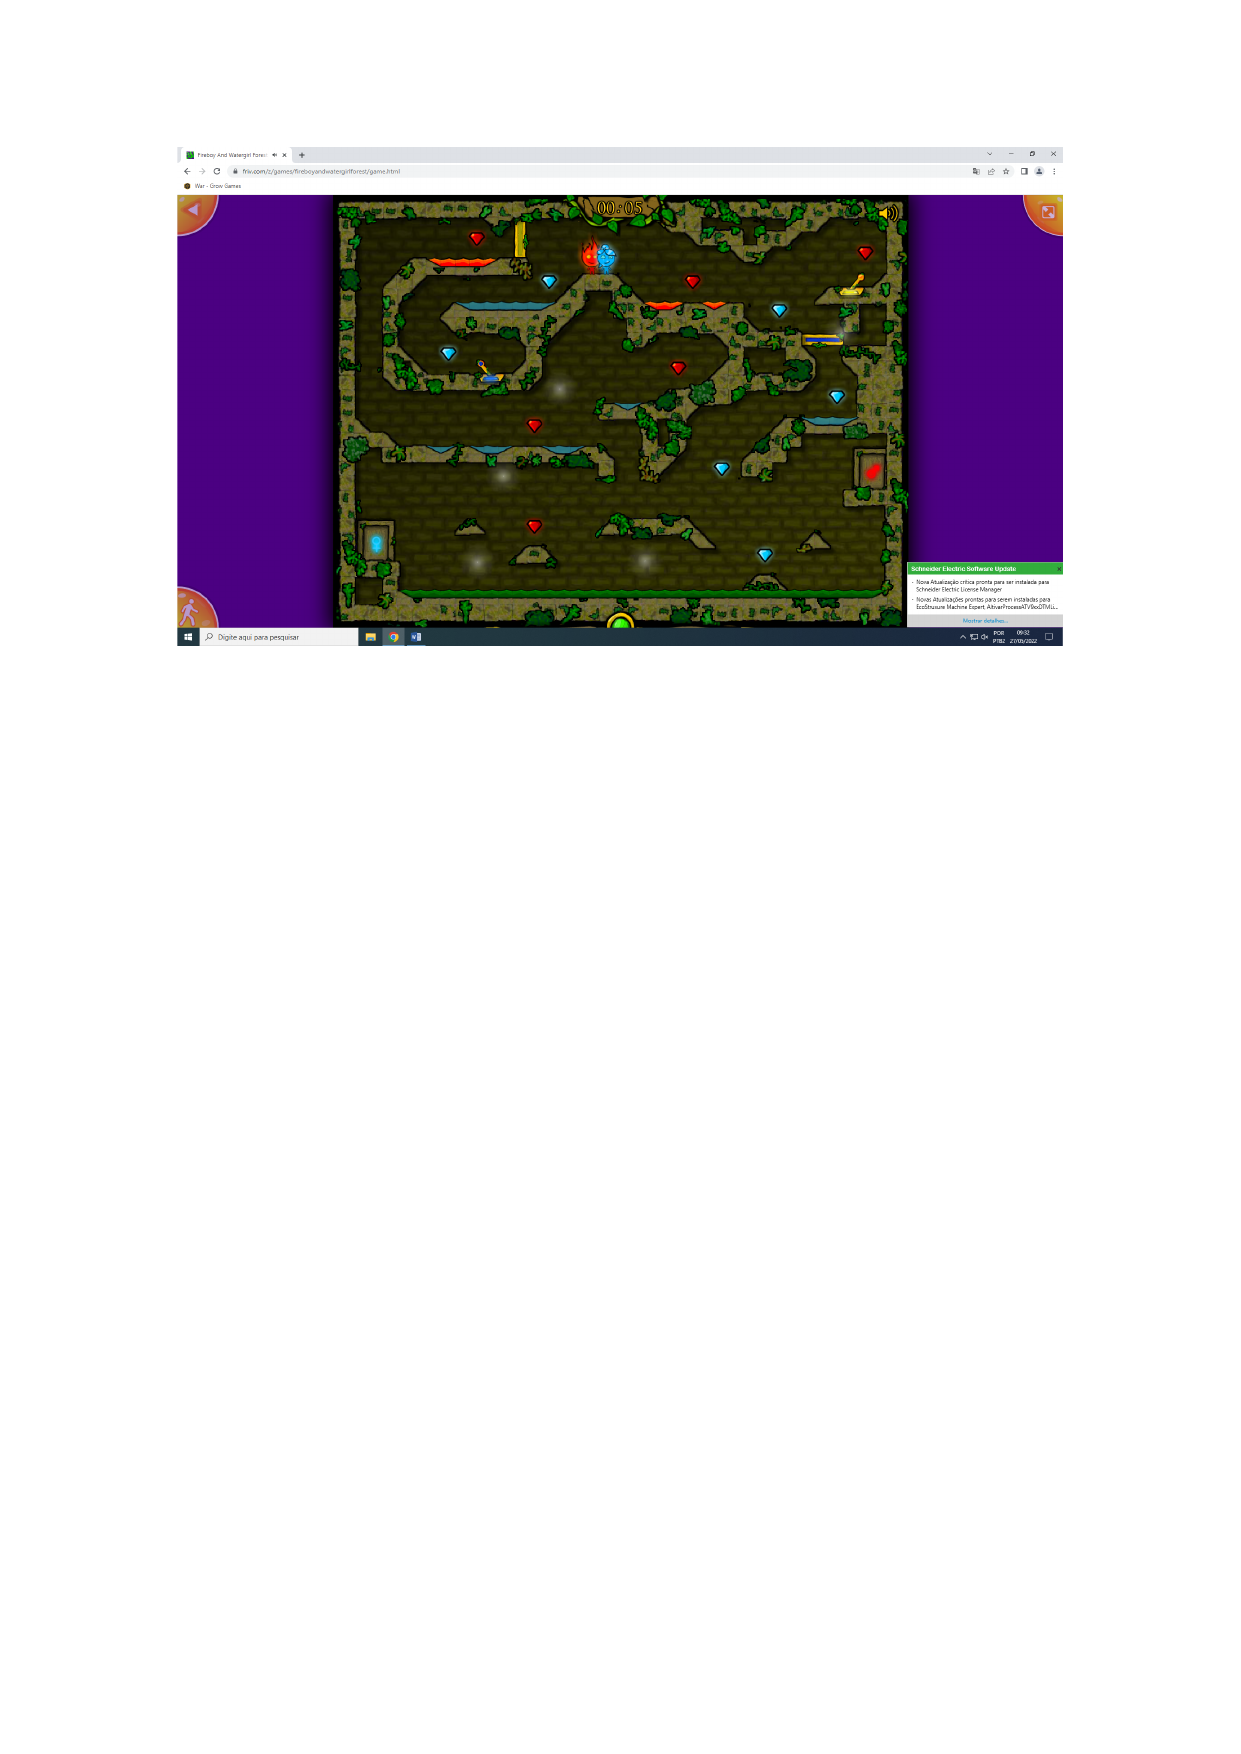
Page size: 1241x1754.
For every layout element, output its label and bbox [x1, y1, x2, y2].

picture [177, 147, 1063, 646]
